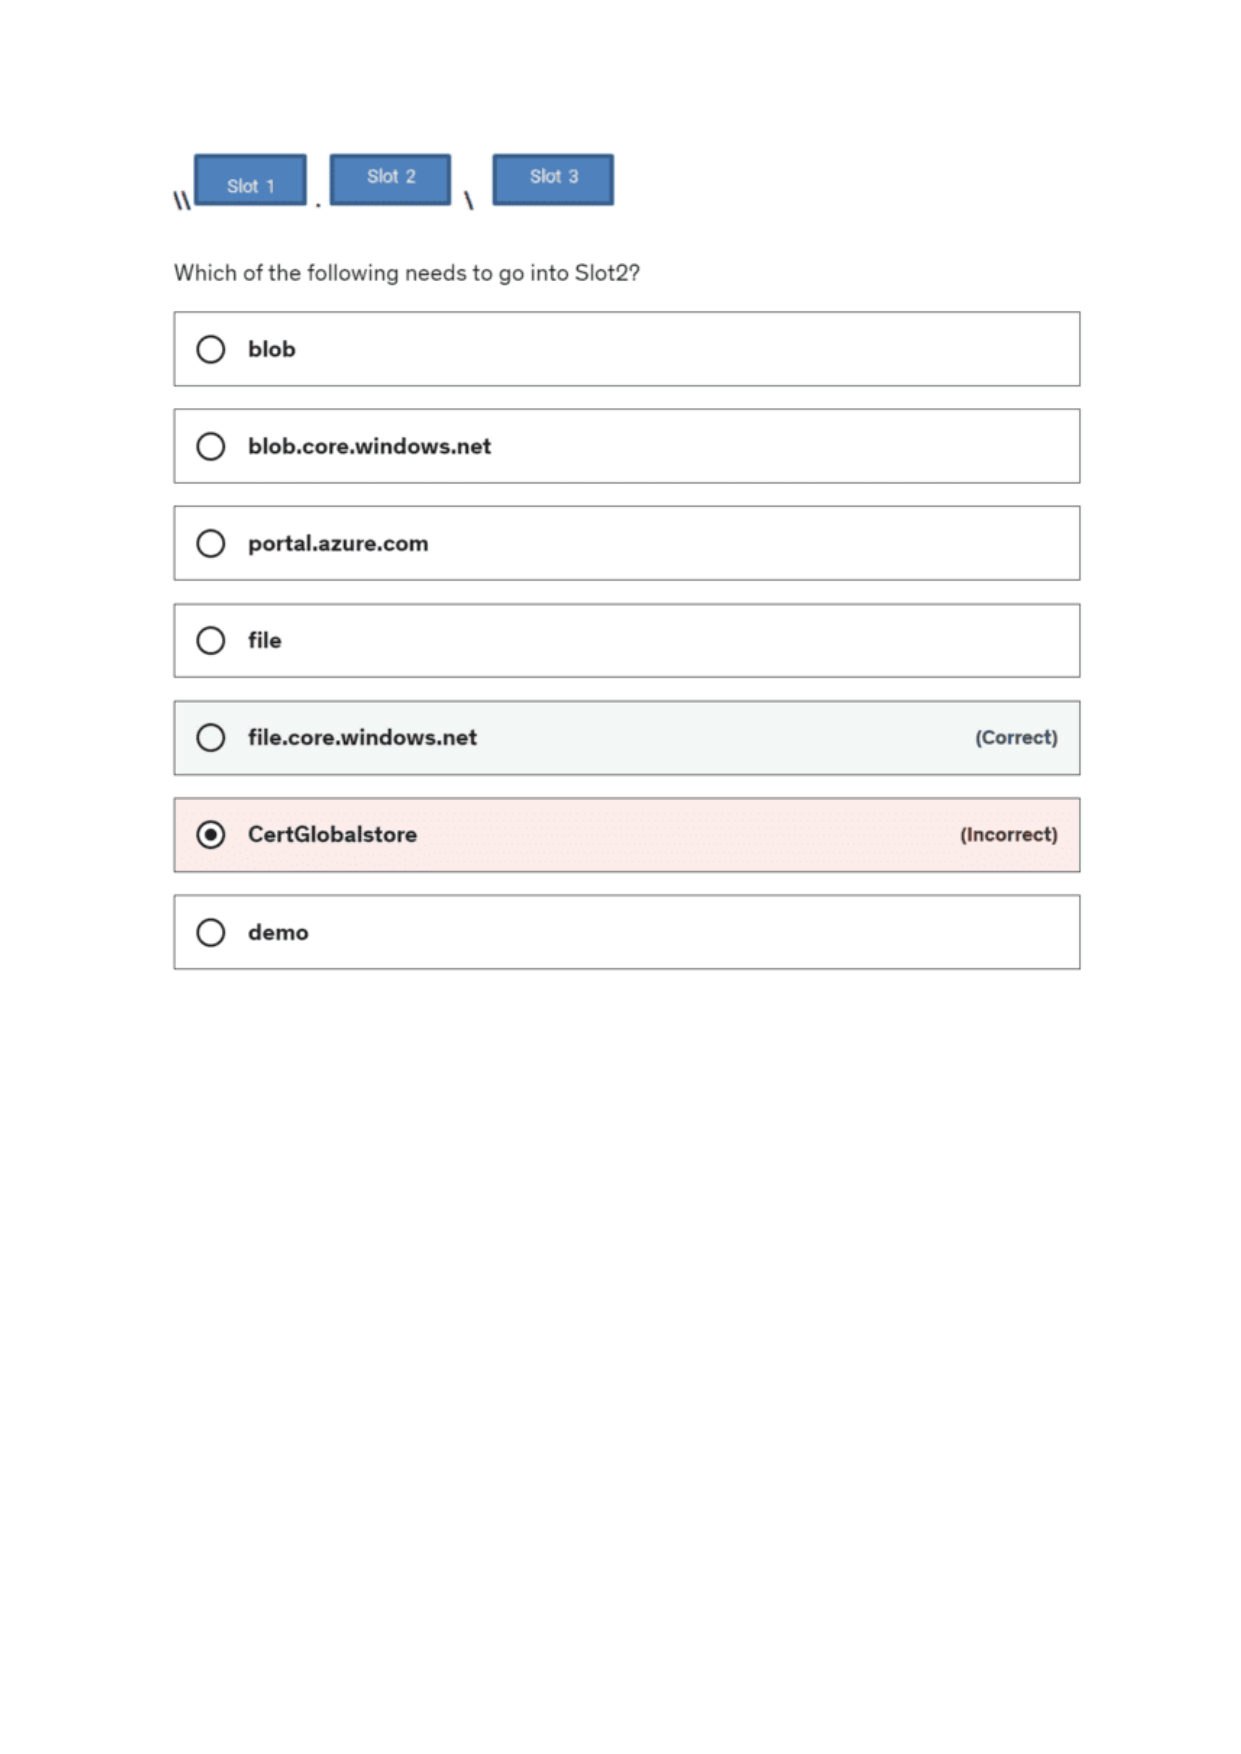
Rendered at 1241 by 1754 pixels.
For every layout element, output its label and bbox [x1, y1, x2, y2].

picture [150, 150, 1091, 974]
